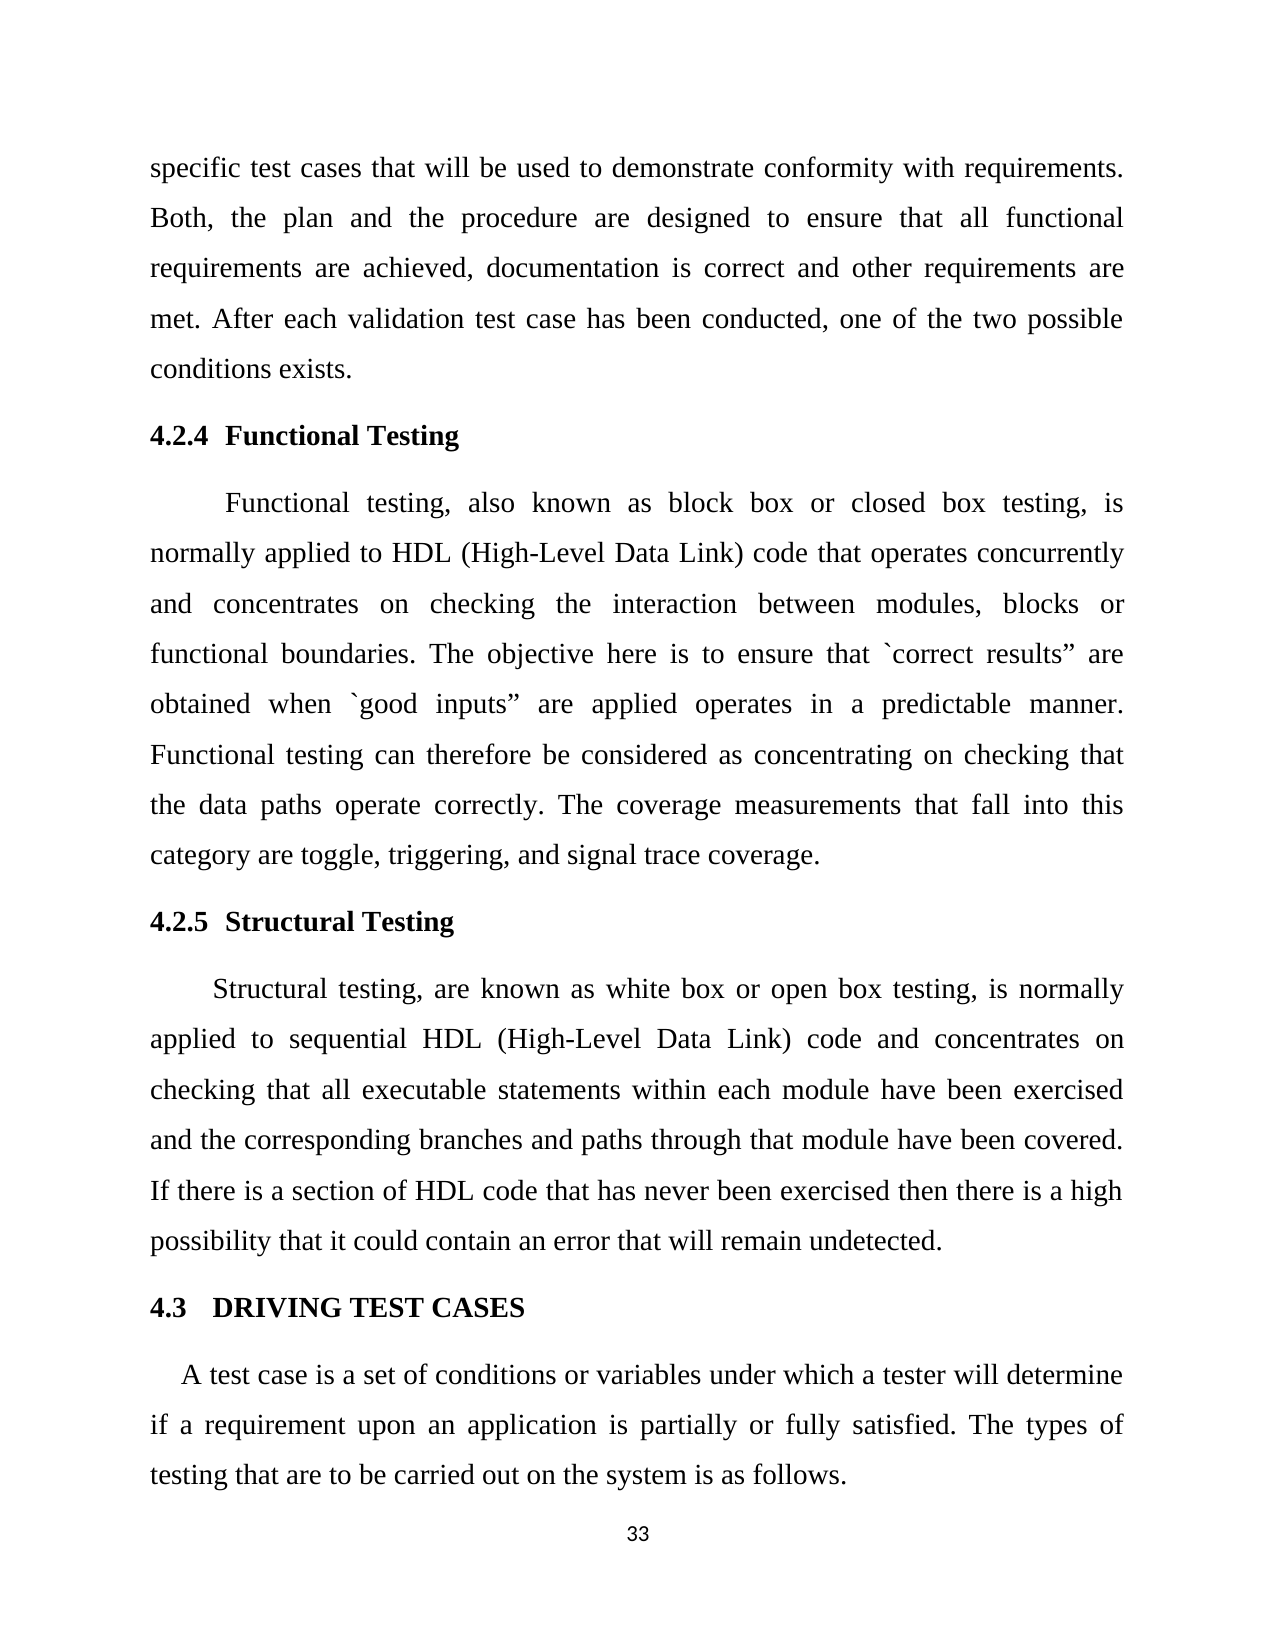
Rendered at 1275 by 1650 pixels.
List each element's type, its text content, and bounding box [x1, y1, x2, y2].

text Functional testing, also known as block box or closed box testing, is normally applied to HDL (High-Level Data Link) code that operates concurrently and concentrates on checking the interaction between modules, blocks or functional boundaries. The objective here is to ensure that `correct results” are obtained when `good inputs” are applied operates in a predictable manner. Functional testing can therefore be considered as concentrating on checking that the data paths operate correctly. The coverage measurements that fall into this category are toggle, triggering, and signal trace coverage. [150, 485, 1125, 871]
list Structural Testing [150, 904, 1125, 938]
list Functional Testing [150, 418, 1125, 452]
list DRIVING TEST CASES [150, 1290, 1125, 1323]
text A test case is a set of conditions or variables under which a tester will determine if a requirement upon an application is partially or fully satisfied. The types of testing that are to be carried out on the system is as follows. [150, 1357, 1125, 1491]
text Structural testing, are known as white box or open box testing, is normally applied to sequential HDL (High-Level Data Link) code and concentrates on checking that all executable statements within each module have been exercised and the corresponding branches and paths through that module have been covered. If there is a section of HDL code that has never been exercised then there is a high possibility that it could contain an error that will remain undetected. [150, 971, 1125, 1256]
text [150, 150, 1125, 385]
